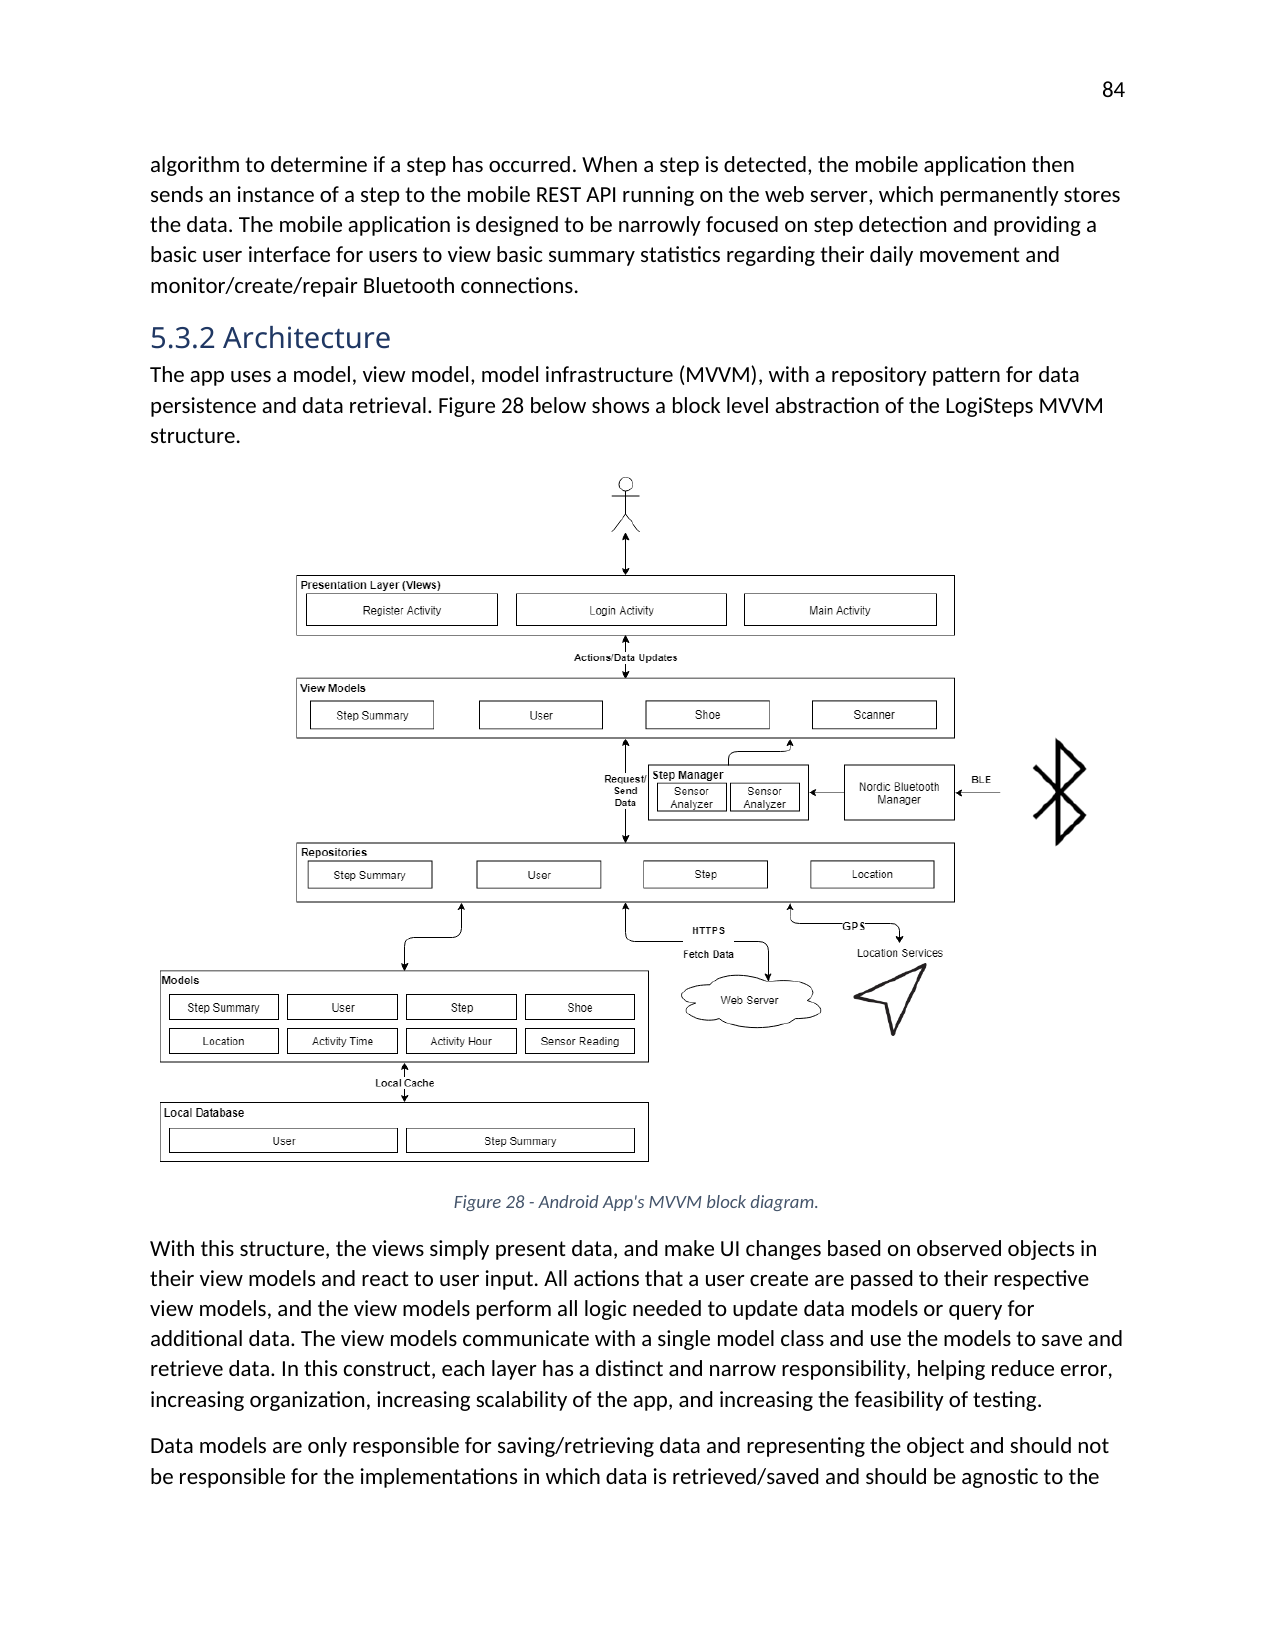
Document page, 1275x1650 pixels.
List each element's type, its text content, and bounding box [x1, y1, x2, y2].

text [150, 150, 1125, 299]
subtitle 5.3.2 Architecture [150, 318, 1125, 357]
text Figure 28 - Android App's MVVM block diagram. [150, 1190, 1125, 1213]
text The app uses a model, view model, model infrastructure (MVVM), with a repository pattern for data persistence and data retrieval. Figure 28 below shows a block level abstraction of the LogiSteps MVVM structure. [150, 361, 1125, 449]
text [150, 1432, 1125, 1490]
text With this structure, the views simply present data, and make UI changes based on observed objects in their view models and react to user input. All actions that a user create are passed to their respective view models, and the view models perform all logic needed to update data models or query for additional data. The view models communicate with a single model class and use the models to save and retrieve data. In this construct, each layer has a distinct and narrow responsibility, helping reduce error, increasing organization, increasing scalability of the app, and increasing the feasibility of testing. [150, 1234, 1125, 1413]
picture [150, 467, 1125, 1171]
